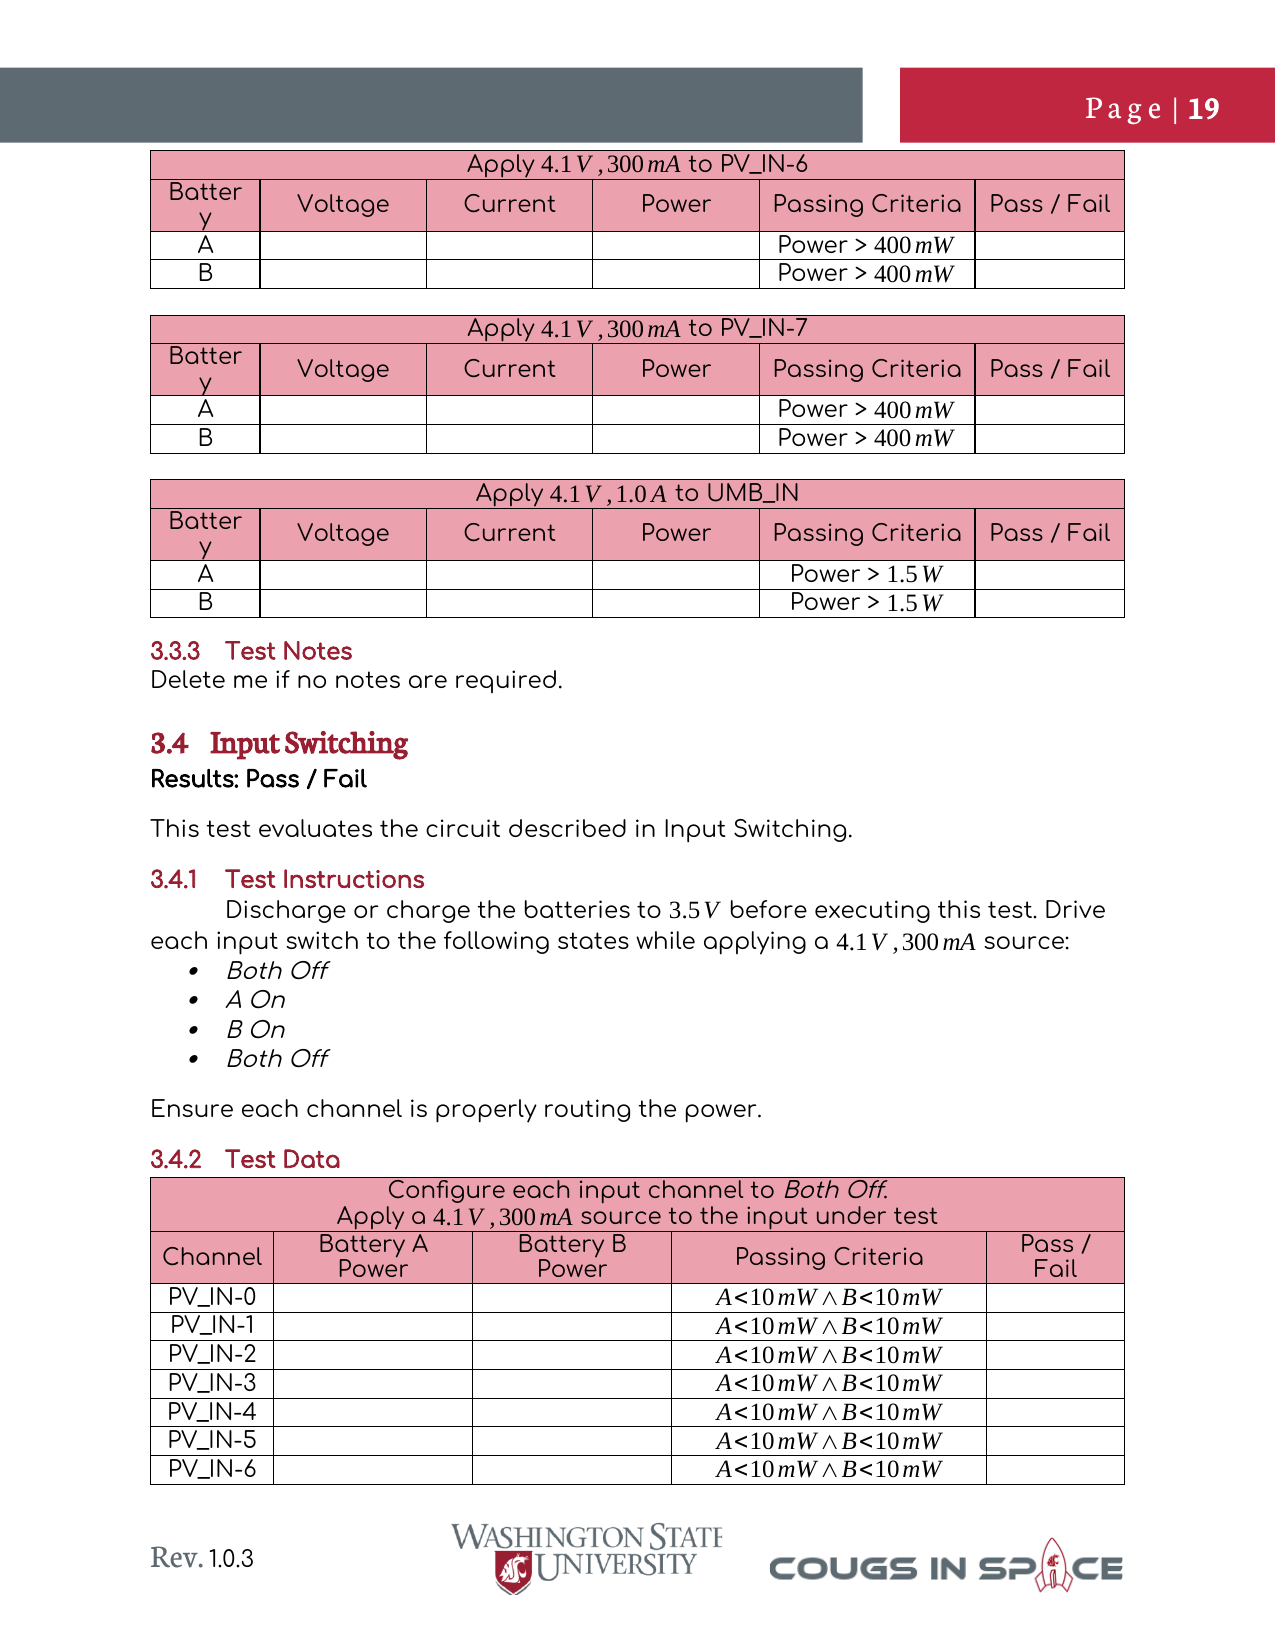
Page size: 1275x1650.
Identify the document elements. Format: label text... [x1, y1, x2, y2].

table_cell [261, 561, 426, 588]
table_cell Power > [760, 396, 974, 424]
table_cell Power > [760, 425, 974, 453]
text Ensure each channel is properly routing the power. [150, 1097, 1125, 1123]
table_cell [261, 232, 426, 259]
table_cell Voltage [261, 180, 426, 231]
table_cell [672, 1399, 986, 1426]
table_cell Current [427, 180, 592, 231]
table_cell [473, 1313, 671, 1340]
table_cell Battery [151, 509, 259, 560]
table_cell [261, 260, 426, 288]
table_cell [261, 396, 426, 424]
table_cell [473, 1341, 671, 1369]
table_cell Pass / Fail [987, 1232, 1124, 1283]
table_cell [976, 260, 1124, 288]
table_header Apply to UMB_IN [151, 480, 1124, 508]
table_cell [274, 1399, 472, 1426]
table_cell [987, 1427, 1124, 1455]
table_cell Power [593, 509, 759, 560]
table_cell Battery A Power [274, 1232, 472, 1283]
table_cell [987, 1456, 1124, 1483]
table_cell B [151, 425, 259, 453]
subtitle Input Switching [150, 718, 1125, 761]
table_cell [976, 425, 1124, 453]
table_cell [261, 590, 426, 617]
table_cell [427, 232, 592, 259]
table_cell B [151, 260, 259, 288]
table_header Apply to PV_IN-6 [151, 151, 1124, 179]
table_cell PV_IN-1 [151, 1313, 273, 1340]
table_cell [672, 1456, 986, 1483]
table_cell [593, 396, 759, 424]
picture [769, 1537, 1123, 1594]
text Results: Pass / Fail [150, 767, 1125, 792]
table_cell [274, 1427, 472, 1455]
table_cell PV_IN-3 [151, 1370, 273, 1398]
table_cell [672, 1313, 986, 1340]
table_cell [427, 260, 592, 288]
table_cell Power > [760, 561, 974, 588]
table_cell Current [427, 344, 592, 395]
table_cell Pass / Fail [976, 180, 1124, 231]
table_cell [261, 425, 426, 453]
table_cell [593, 425, 759, 453]
text This test evaluates the circuit described in Input Switching. [150, 817, 1125, 843]
table_cell [672, 1370, 986, 1398]
table_cell [274, 1341, 472, 1369]
table_cell Current [427, 509, 592, 560]
table_cell PV_IN-5 [151, 1427, 273, 1455]
table_cell A [151, 396, 259, 424]
table_cell PV_IN-2 [151, 1341, 273, 1369]
table_cell [473, 1399, 671, 1426]
table_cell [593, 232, 759, 259]
table_cell Power [593, 180, 759, 231]
list Both Off [187, 959, 1125, 985]
table_cell [976, 396, 1124, 424]
table_cell [427, 425, 592, 453]
table_cell [473, 1284, 671, 1312]
picture [450, 1522, 723, 1595]
table_header Apply to PV_IN-7 [151, 316, 1124, 343]
table_cell A [151, 561, 259, 588]
table_cell Battery [151, 180, 259, 231]
subtitle Test Instructions [150, 867, 1125, 893]
table_cell PV_IN-4 [151, 1399, 273, 1426]
table_cell [593, 590, 759, 617]
table_cell [976, 232, 1124, 259]
list B On [187, 1018, 1125, 1043]
table_cell B [151, 590, 259, 617]
table_cell [672, 1427, 986, 1455]
subtitle Test Notes [150, 639, 1125, 664]
table_cell Passing Criteria [760, 509, 974, 560]
table_cell [427, 590, 592, 617]
table_cell [473, 1456, 671, 1483]
table_cell [427, 561, 592, 588]
table_cell [987, 1399, 1124, 1426]
list Both Off [187, 1047, 1125, 1073]
table_cell [976, 590, 1124, 617]
table_cell [987, 1284, 1124, 1312]
table_cell [593, 260, 759, 288]
table_cell [274, 1456, 472, 1483]
text Discharge or charge the batteries to before executing this test. Drive each input switch to the following states while applying a source: [150, 897, 1125, 956]
table_cell Power > [760, 232, 974, 259]
text Delete me if no notes are required. [150, 668, 1125, 694]
table_cell Power [593, 344, 759, 395]
table_cell [976, 561, 1124, 588]
table_cell PV_IN-6 [151, 1456, 273, 1483]
list A On [187, 989, 1125, 1014]
table_cell [473, 1427, 671, 1455]
table_cell [427, 396, 592, 424]
table_cell Power > [760, 260, 974, 288]
table_cell Battery B Power [473, 1232, 671, 1283]
table_cell Passing Criteria [760, 180, 974, 231]
table_cell [987, 1313, 1124, 1340]
table_cell [274, 1284, 472, 1312]
table_cell A [151, 232, 259, 259]
table_cell [987, 1341, 1124, 1369]
table_cell [672, 1284, 986, 1312]
table_cell [987, 1370, 1124, 1398]
table_cell [473, 1370, 671, 1398]
table_cell Power > [760, 590, 974, 617]
table_cell Voltage [261, 344, 426, 395]
table_cell Channel [151, 1232, 273, 1283]
table_cell Passing Criteria [760, 344, 974, 395]
table_cell Battery [151, 344, 259, 395]
table_cell Pass / Fail [976, 344, 1124, 395]
table_cell [274, 1313, 472, 1340]
table_cell PV_IN-0 [151, 1284, 273, 1312]
table_cell Passing Criteria [672, 1232, 986, 1283]
table_cell [672, 1341, 986, 1369]
table_cell Pass / Fail [976, 509, 1124, 560]
table_cell [593, 561, 759, 588]
subtitle Test Data [150, 1147, 1125, 1173]
table_cell [274, 1370, 472, 1398]
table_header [151, 1178, 1124, 1231]
table_cell Voltage [261, 509, 426, 560]
